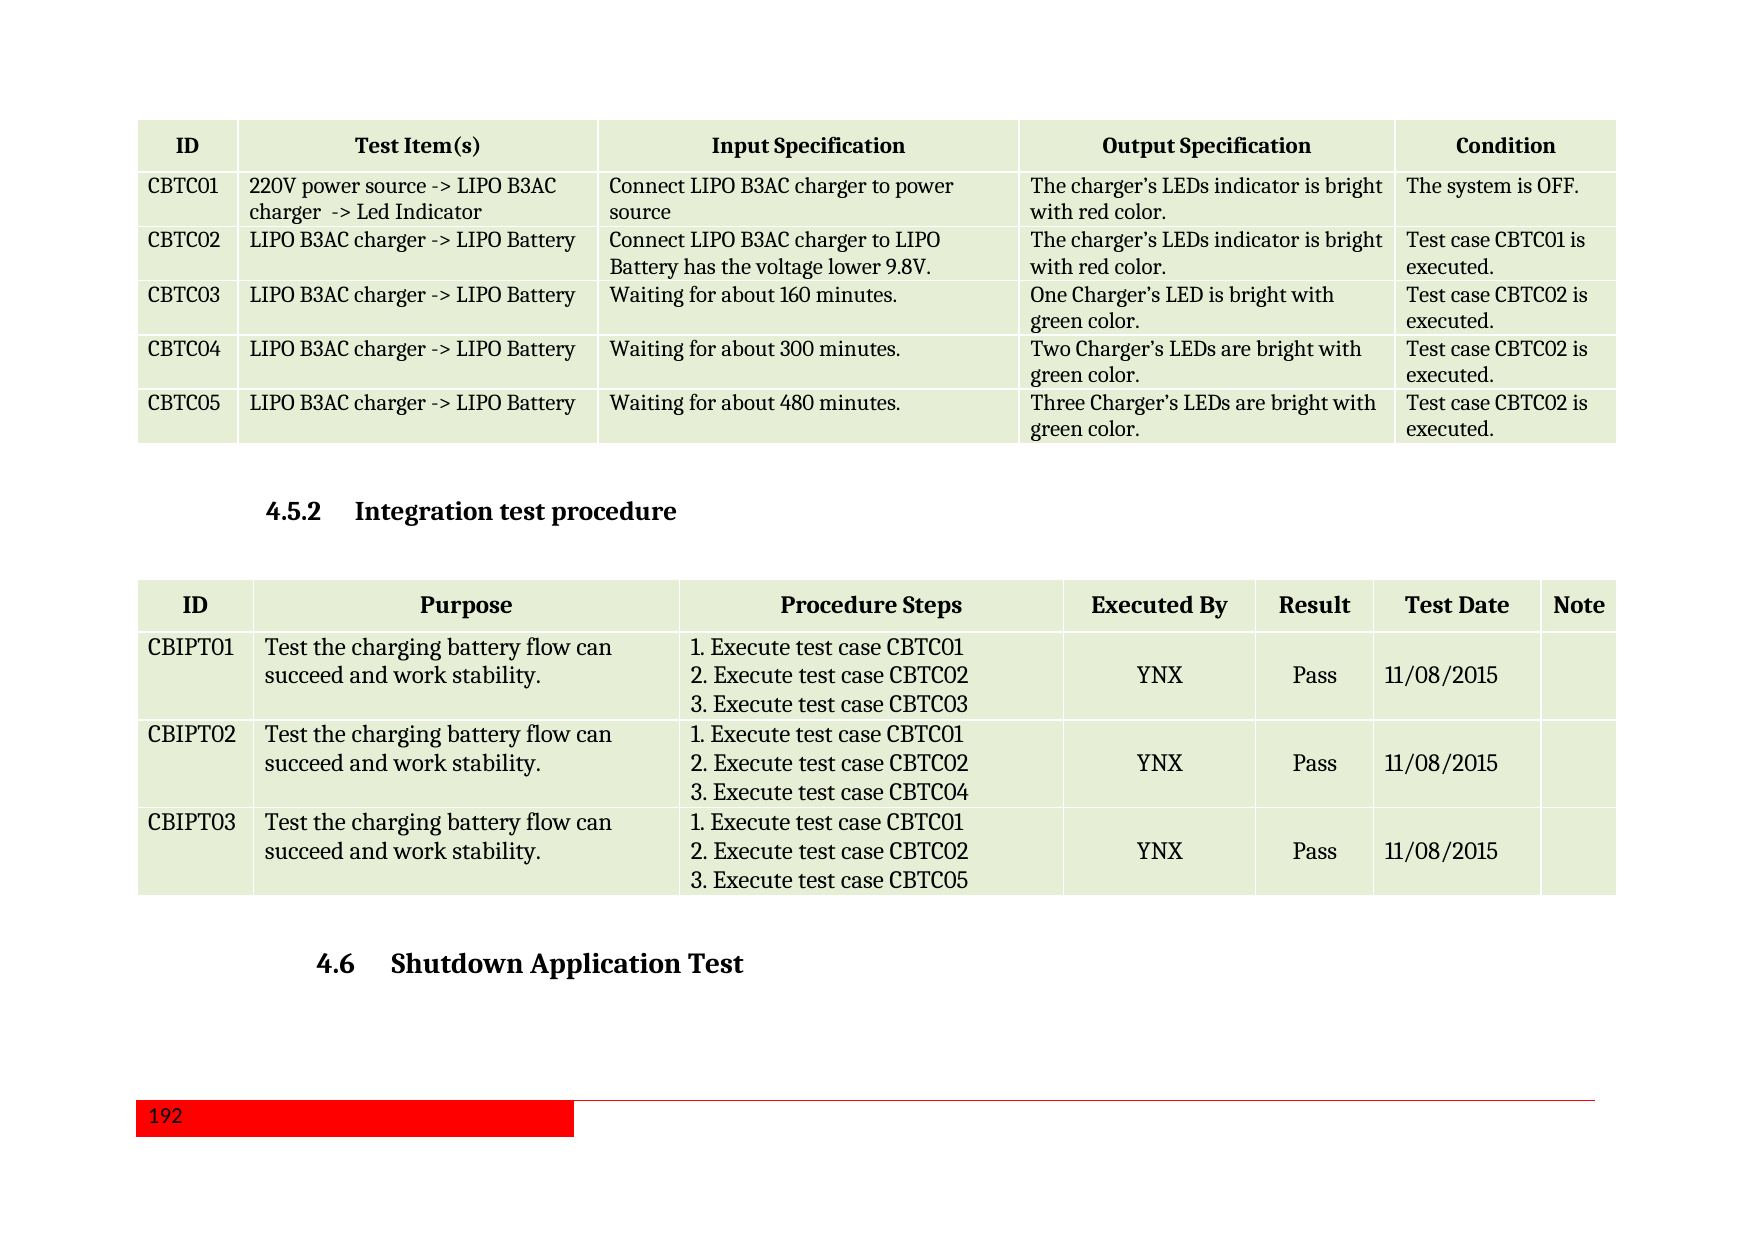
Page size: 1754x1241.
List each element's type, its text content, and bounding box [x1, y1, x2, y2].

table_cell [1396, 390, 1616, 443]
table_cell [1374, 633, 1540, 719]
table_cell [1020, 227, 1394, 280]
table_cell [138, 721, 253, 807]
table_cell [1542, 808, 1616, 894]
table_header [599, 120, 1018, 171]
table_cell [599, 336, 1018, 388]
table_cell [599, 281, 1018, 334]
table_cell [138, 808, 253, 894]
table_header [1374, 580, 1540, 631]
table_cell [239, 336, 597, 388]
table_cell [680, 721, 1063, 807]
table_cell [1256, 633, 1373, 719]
subtitle Shutdown Application Test [316, 948, 1606, 981]
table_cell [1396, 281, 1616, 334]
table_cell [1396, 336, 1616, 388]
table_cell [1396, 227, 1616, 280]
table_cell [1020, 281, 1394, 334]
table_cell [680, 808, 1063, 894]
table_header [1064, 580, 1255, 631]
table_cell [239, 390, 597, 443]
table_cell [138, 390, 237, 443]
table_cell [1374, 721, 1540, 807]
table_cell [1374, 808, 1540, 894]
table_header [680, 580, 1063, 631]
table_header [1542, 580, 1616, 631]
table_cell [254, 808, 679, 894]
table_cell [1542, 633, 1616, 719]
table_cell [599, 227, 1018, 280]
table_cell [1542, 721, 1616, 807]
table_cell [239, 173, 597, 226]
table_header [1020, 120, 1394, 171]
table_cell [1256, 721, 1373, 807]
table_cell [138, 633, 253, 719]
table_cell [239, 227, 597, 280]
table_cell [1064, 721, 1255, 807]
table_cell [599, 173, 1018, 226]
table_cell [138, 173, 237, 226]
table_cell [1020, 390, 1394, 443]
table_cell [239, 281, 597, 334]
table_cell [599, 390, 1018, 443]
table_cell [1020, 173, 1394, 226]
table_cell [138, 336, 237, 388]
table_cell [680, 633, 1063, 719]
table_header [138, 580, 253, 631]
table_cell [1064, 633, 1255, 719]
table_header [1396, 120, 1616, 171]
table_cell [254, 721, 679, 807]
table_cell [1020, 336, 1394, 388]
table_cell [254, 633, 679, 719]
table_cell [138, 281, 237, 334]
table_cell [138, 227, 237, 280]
subtitle Integration test procedure [266, 496, 1606, 527]
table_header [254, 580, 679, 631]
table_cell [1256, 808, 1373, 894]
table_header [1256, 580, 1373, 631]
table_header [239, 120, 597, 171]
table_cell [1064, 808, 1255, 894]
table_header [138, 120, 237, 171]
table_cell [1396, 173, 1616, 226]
